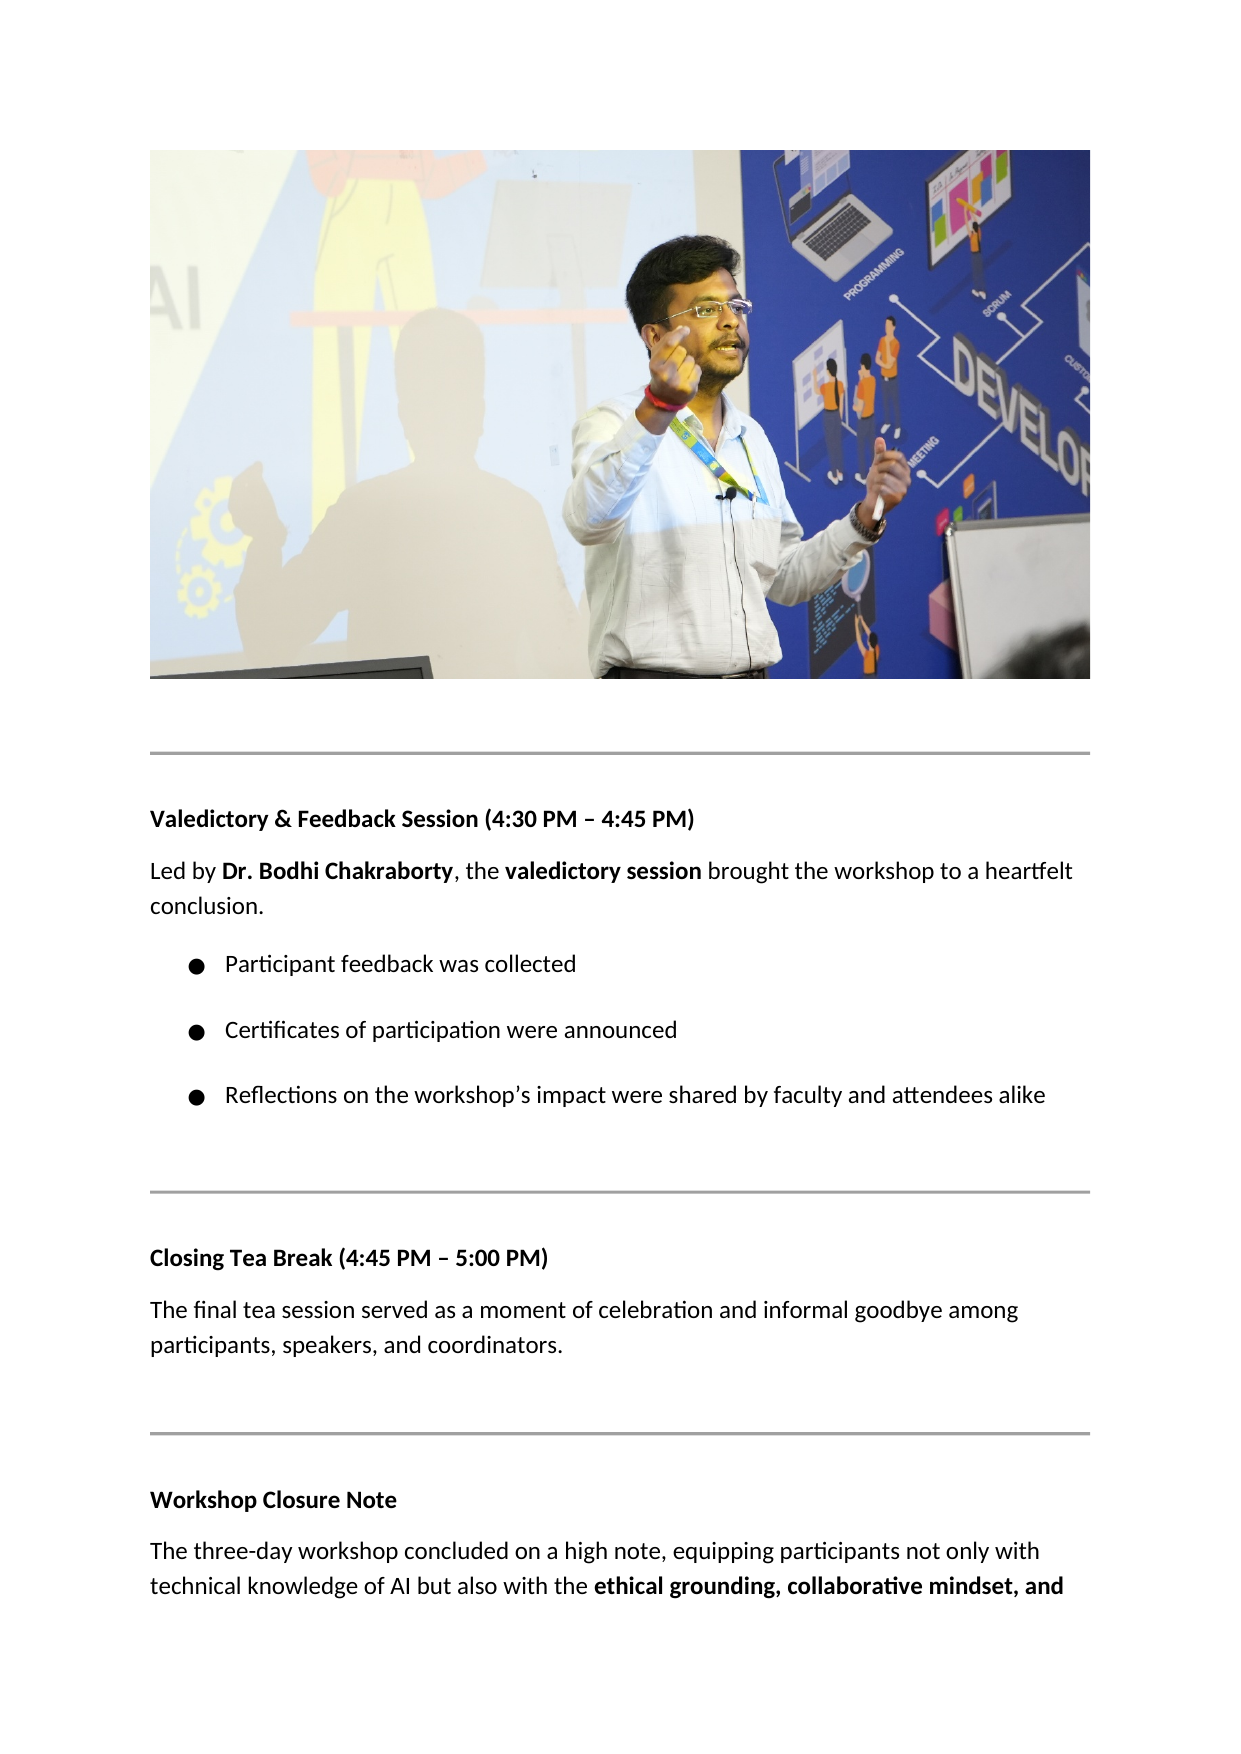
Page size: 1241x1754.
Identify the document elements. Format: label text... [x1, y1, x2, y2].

text Closing Tea Break (4:45 PM – 5:00 PM) [150, 1242, 1090, 1273]
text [150, 1536, 1090, 1601]
text Led by Dr. Bodhi Chakraborty, the valedictory session brought the workshop to a heartfelt conclusion. [150, 855, 1090, 921]
text Workshop Closure Note [150, 1484, 1090, 1514]
text Valedictory & Feedback Session (4:30 PM – 4:45 PM) [150, 803, 1090, 834]
list Participant feedback was collected [187, 942, 1090, 984]
picture [150, 150, 1091, 679]
list Reflections on the workshop’s impact were shared by faculty and attendees alike [187, 1073, 1090, 1116]
text The final tea session served as a moment of celebration and informal goodbye among participants, speakers, and coordinators. [150, 1294, 1090, 1359]
list Certificates of participation were announced [187, 1007, 1090, 1050]
